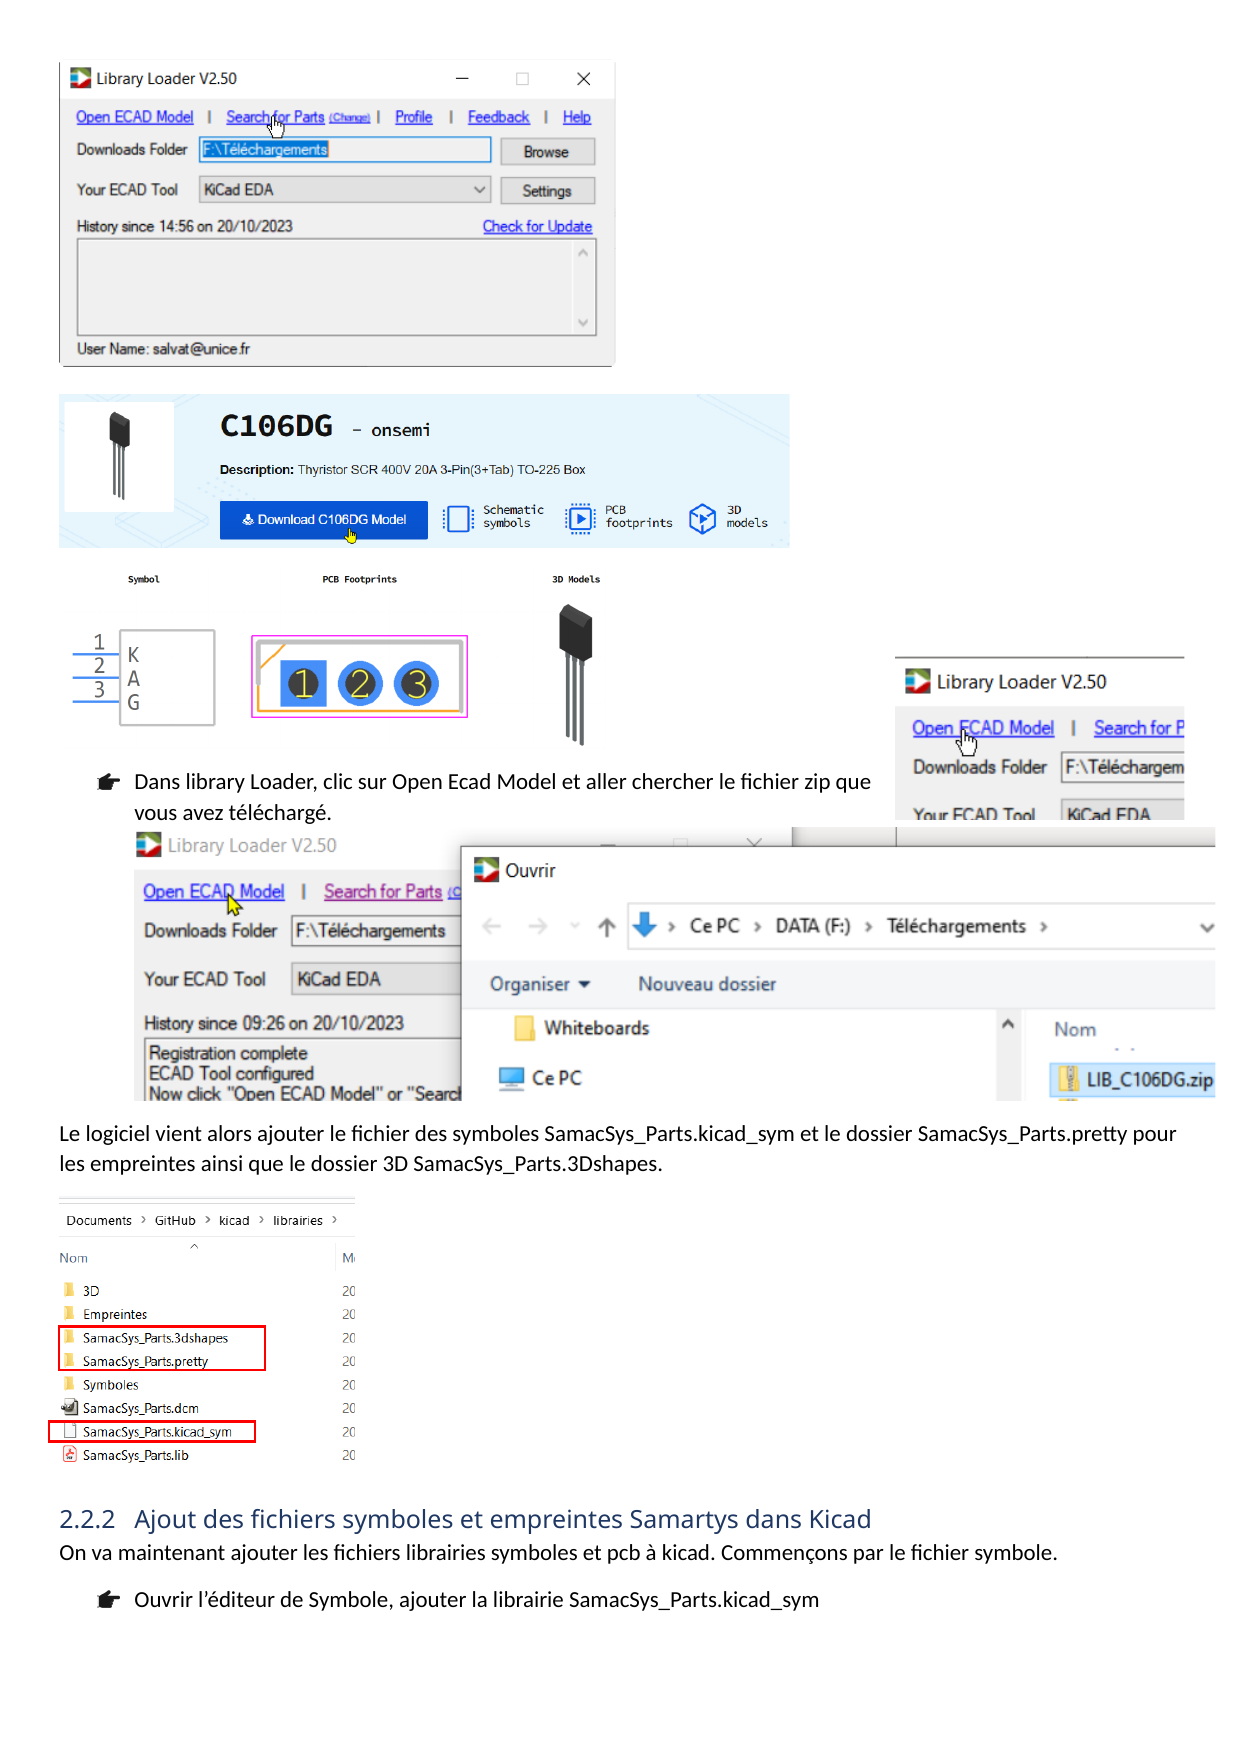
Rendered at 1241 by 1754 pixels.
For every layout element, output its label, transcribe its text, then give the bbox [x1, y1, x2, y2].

picture [59, 59, 616, 367]
picture [64, 566, 606, 749]
picture [134, 827, 1216, 1101]
list Ouvrir l’éditeur de Symbole, ajouter la librairie SamacSys_Parts.kicad_sym [97, 1585, 1181, 1613]
picture [893, 656, 1184, 819]
picture [59, 1423, 254, 1440]
text On va maintenant ajouter les fichiers librairies symboles et pcb à kicad. Commençons par le fichier symbole. [59, 1538, 1181, 1566]
picture [97, 1590, 120, 1608]
picture [59, 1196, 355, 1483]
picture [59, 394, 790, 548]
picture [97, 773, 120, 790]
picture [60, 1328, 264, 1369]
subtitle Ajout des fichiers symboles et empreintes Samartys dans Kicad [59, 1501, 1181, 1535]
text Le logiciel vient alors ajouter le fichier des symboles SamacSys_Parts.kicad_sym et le dossier SamacSys_Parts.pretty pour les empreintes ainsi que le dossier 3D SamacSys_Parts.3Dshapes. [59, 1119, 1181, 1177]
